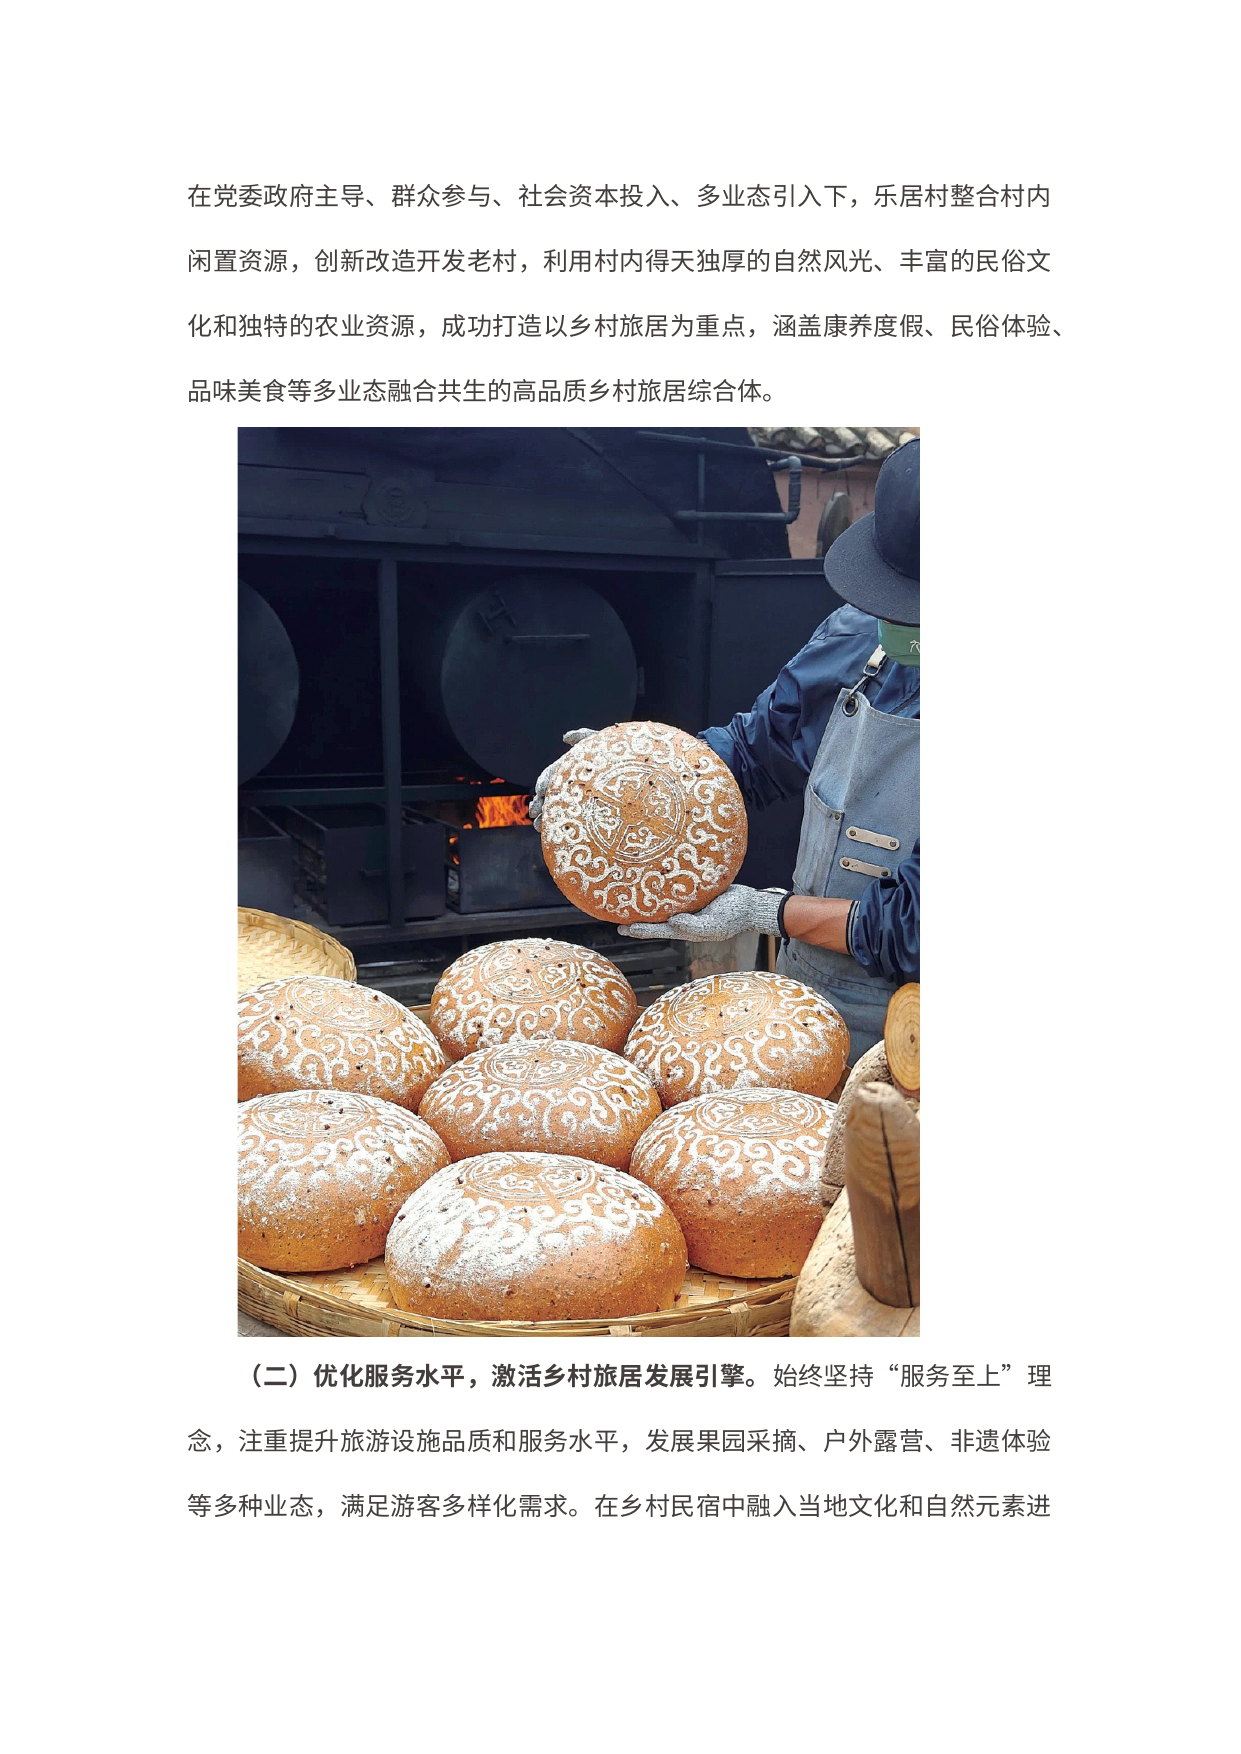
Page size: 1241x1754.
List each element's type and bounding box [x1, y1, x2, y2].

text [187, 1342, 1053, 1537]
picture [237, 427, 920, 1337]
text [187, 162, 1053, 422]
